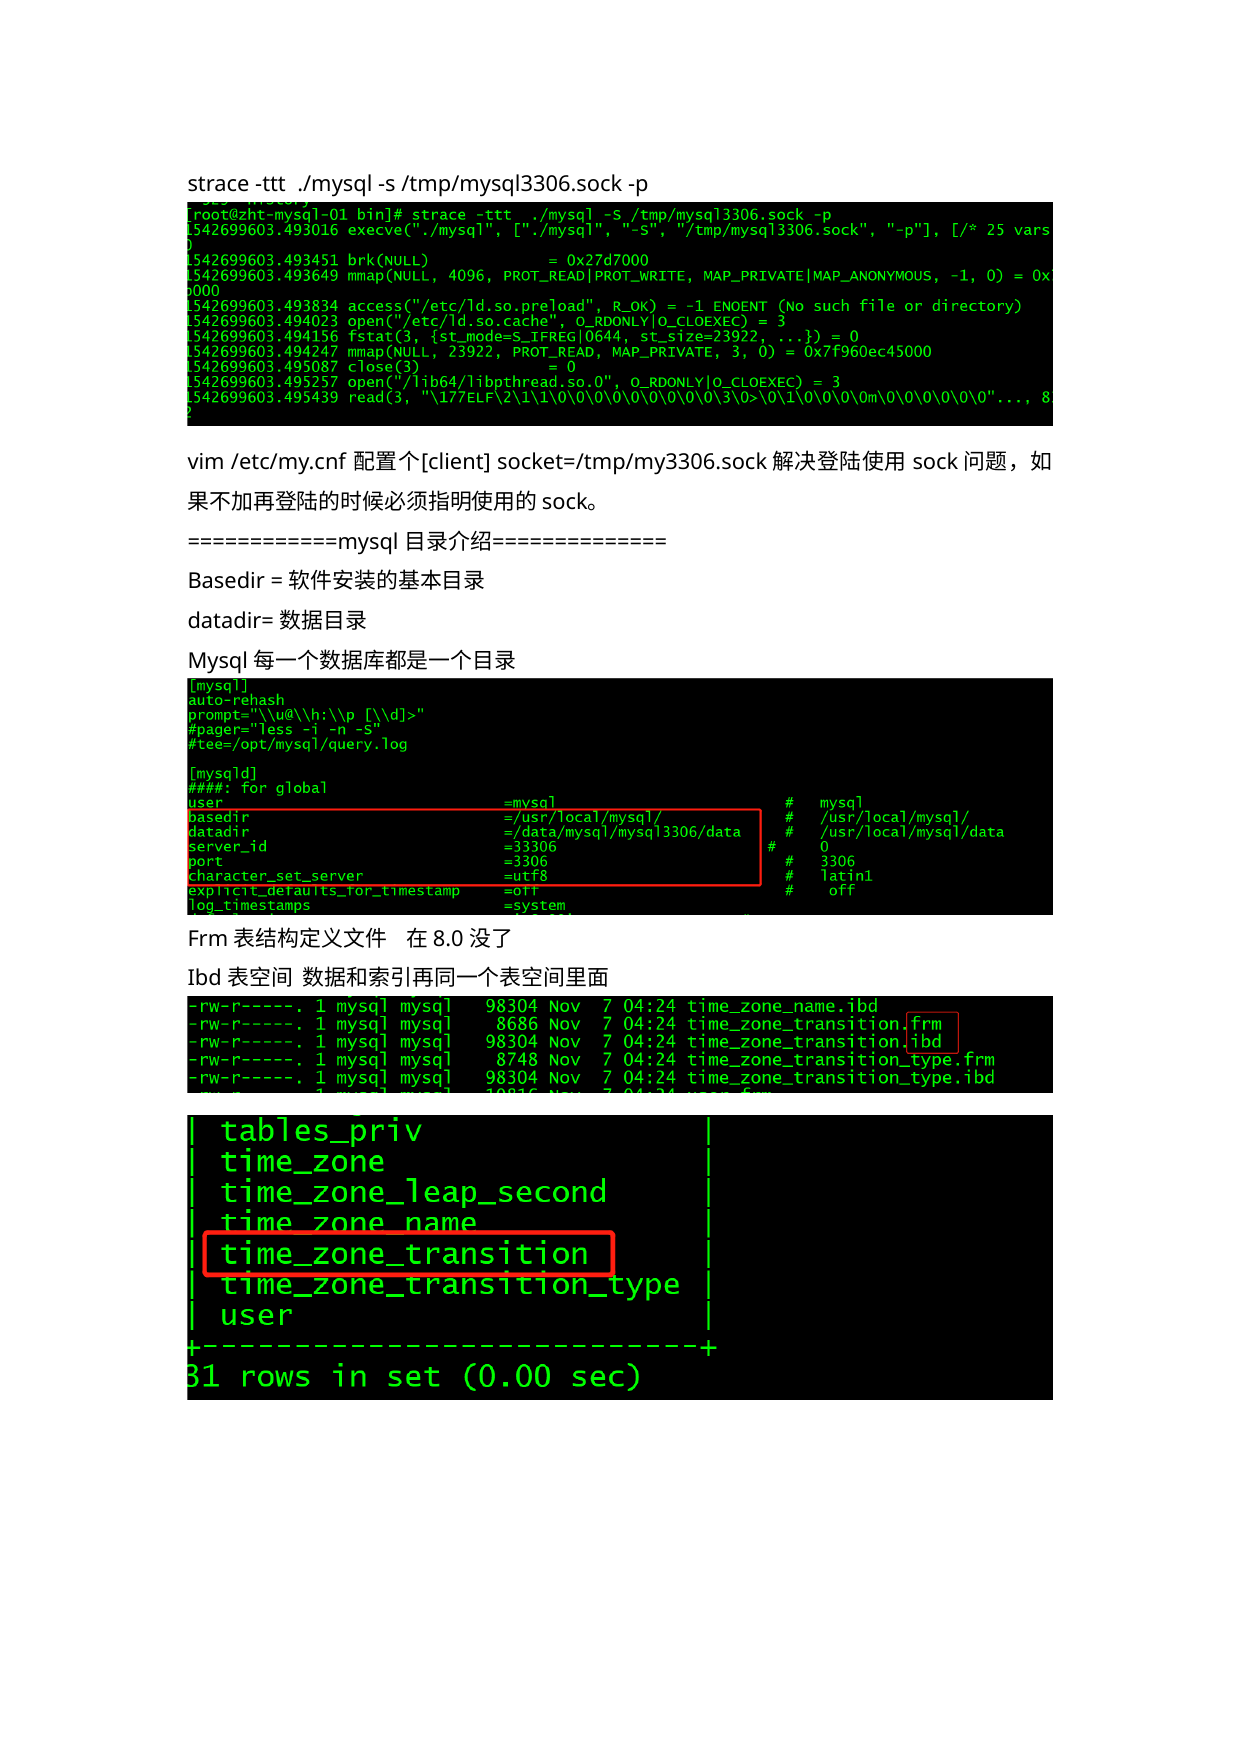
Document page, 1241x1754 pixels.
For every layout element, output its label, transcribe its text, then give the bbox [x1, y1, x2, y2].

picture [187, 996, 1053, 1093]
picture [187, 678, 1053, 915]
text ============mysql 目录介绍============== [187, 520, 1053, 559]
text Frm 表结构定义文件 在8.0 没了 [187, 917, 1053, 956]
picture [187, 1115, 1053, 1400]
text Mysql 每一个数据库都是一个目录 [187, 639, 1053, 678]
text Ibd 表空间 数据和索引再同一个表空间里面 [187, 956, 1053, 996]
text vim /etc/my.cnf 配置个[client] socket=/tmp/my3306.sock解决登陆使用sock问题，如果不加再登陆的时候必须指明使用的sock。 [187, 440, 1053, 520]
text Basedir = 软件安装的基本目录 [187, 559, 1053, 599]
text strace -ttt ./mysql -s /tmp/mysql3306.sock -p [187, 163, 1053, 202]
text datadir= 数据目录 [187, 599, 1053, 639]
picture [187, 202, 1053, 426]
